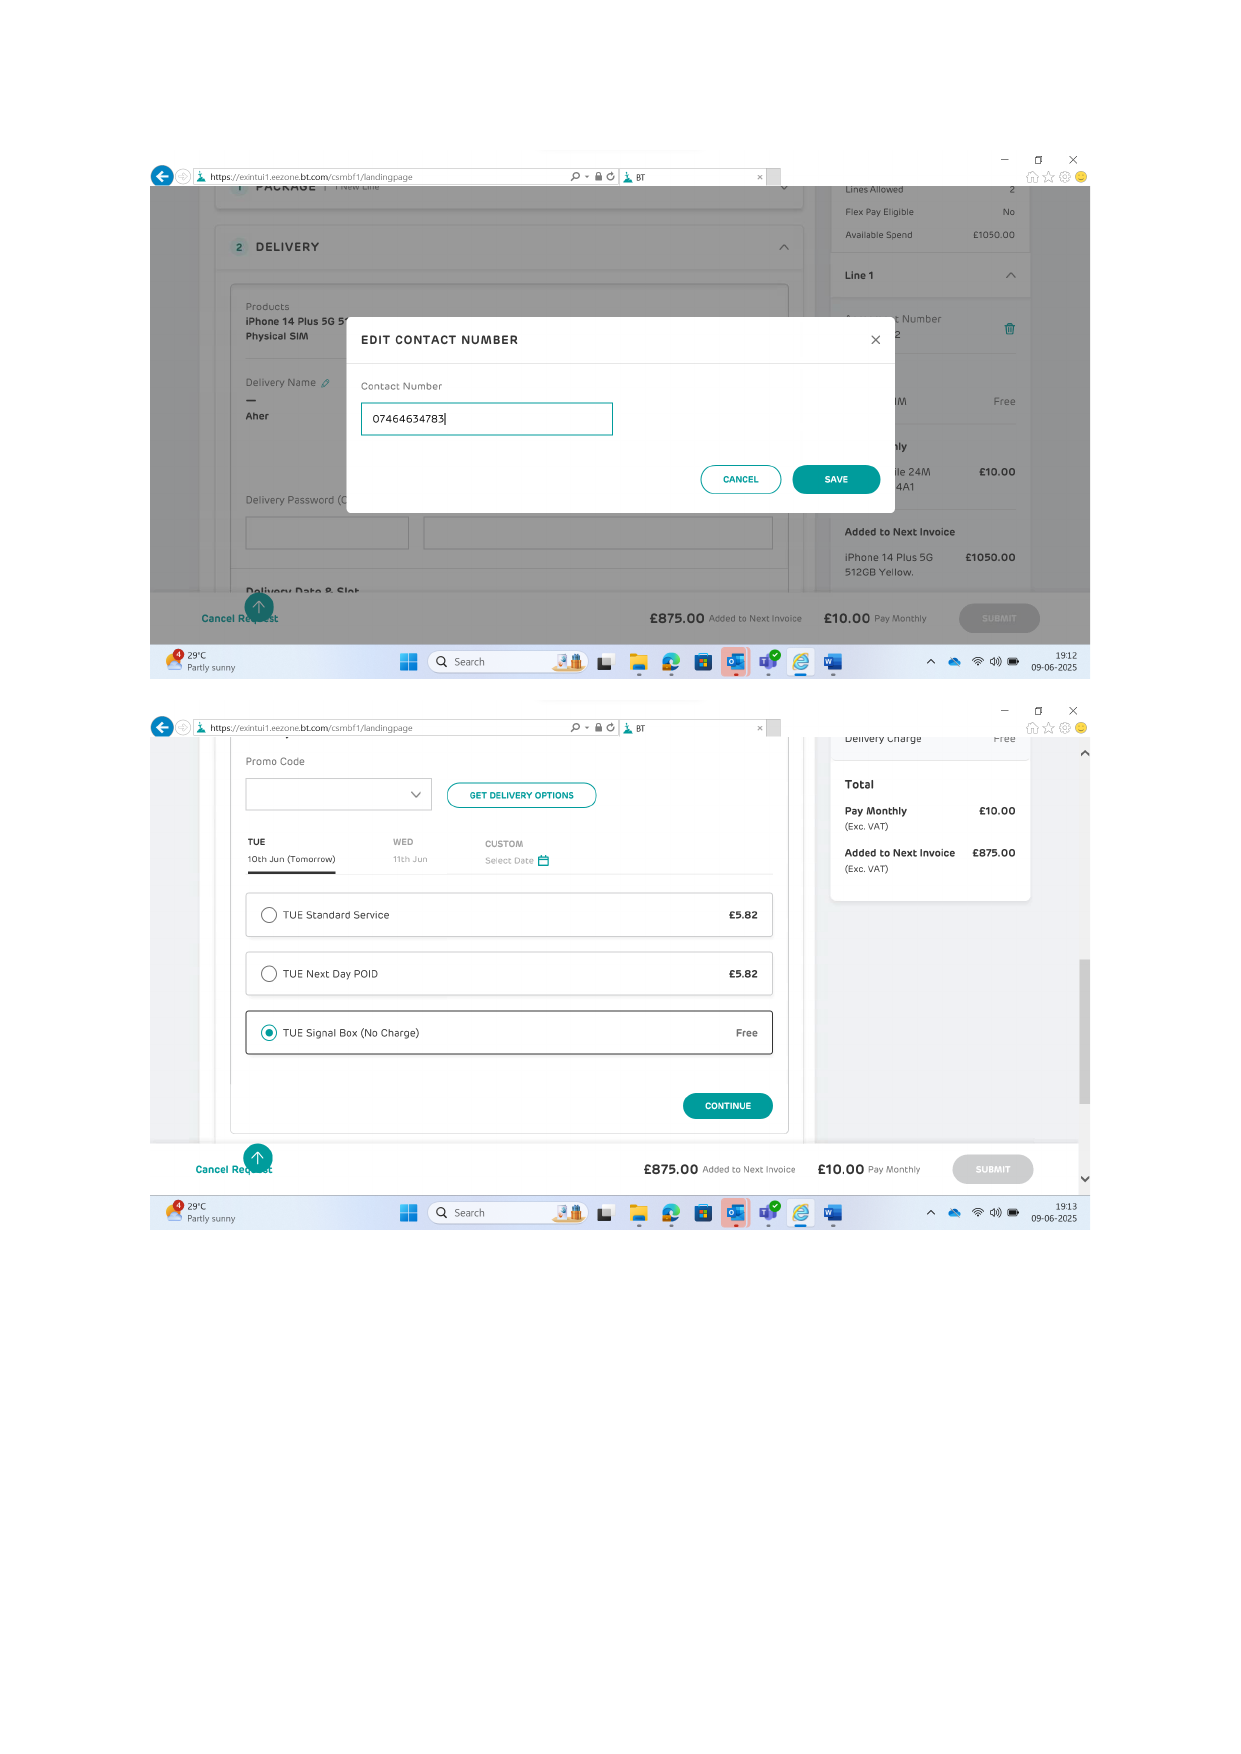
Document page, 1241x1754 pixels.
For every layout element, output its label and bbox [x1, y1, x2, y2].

picture [150, 700, 1091, 1230]
picture [157, 723, 168, 732]
picture [150, 150, 1091, 679]
picture [157, 172, 168, 181]
